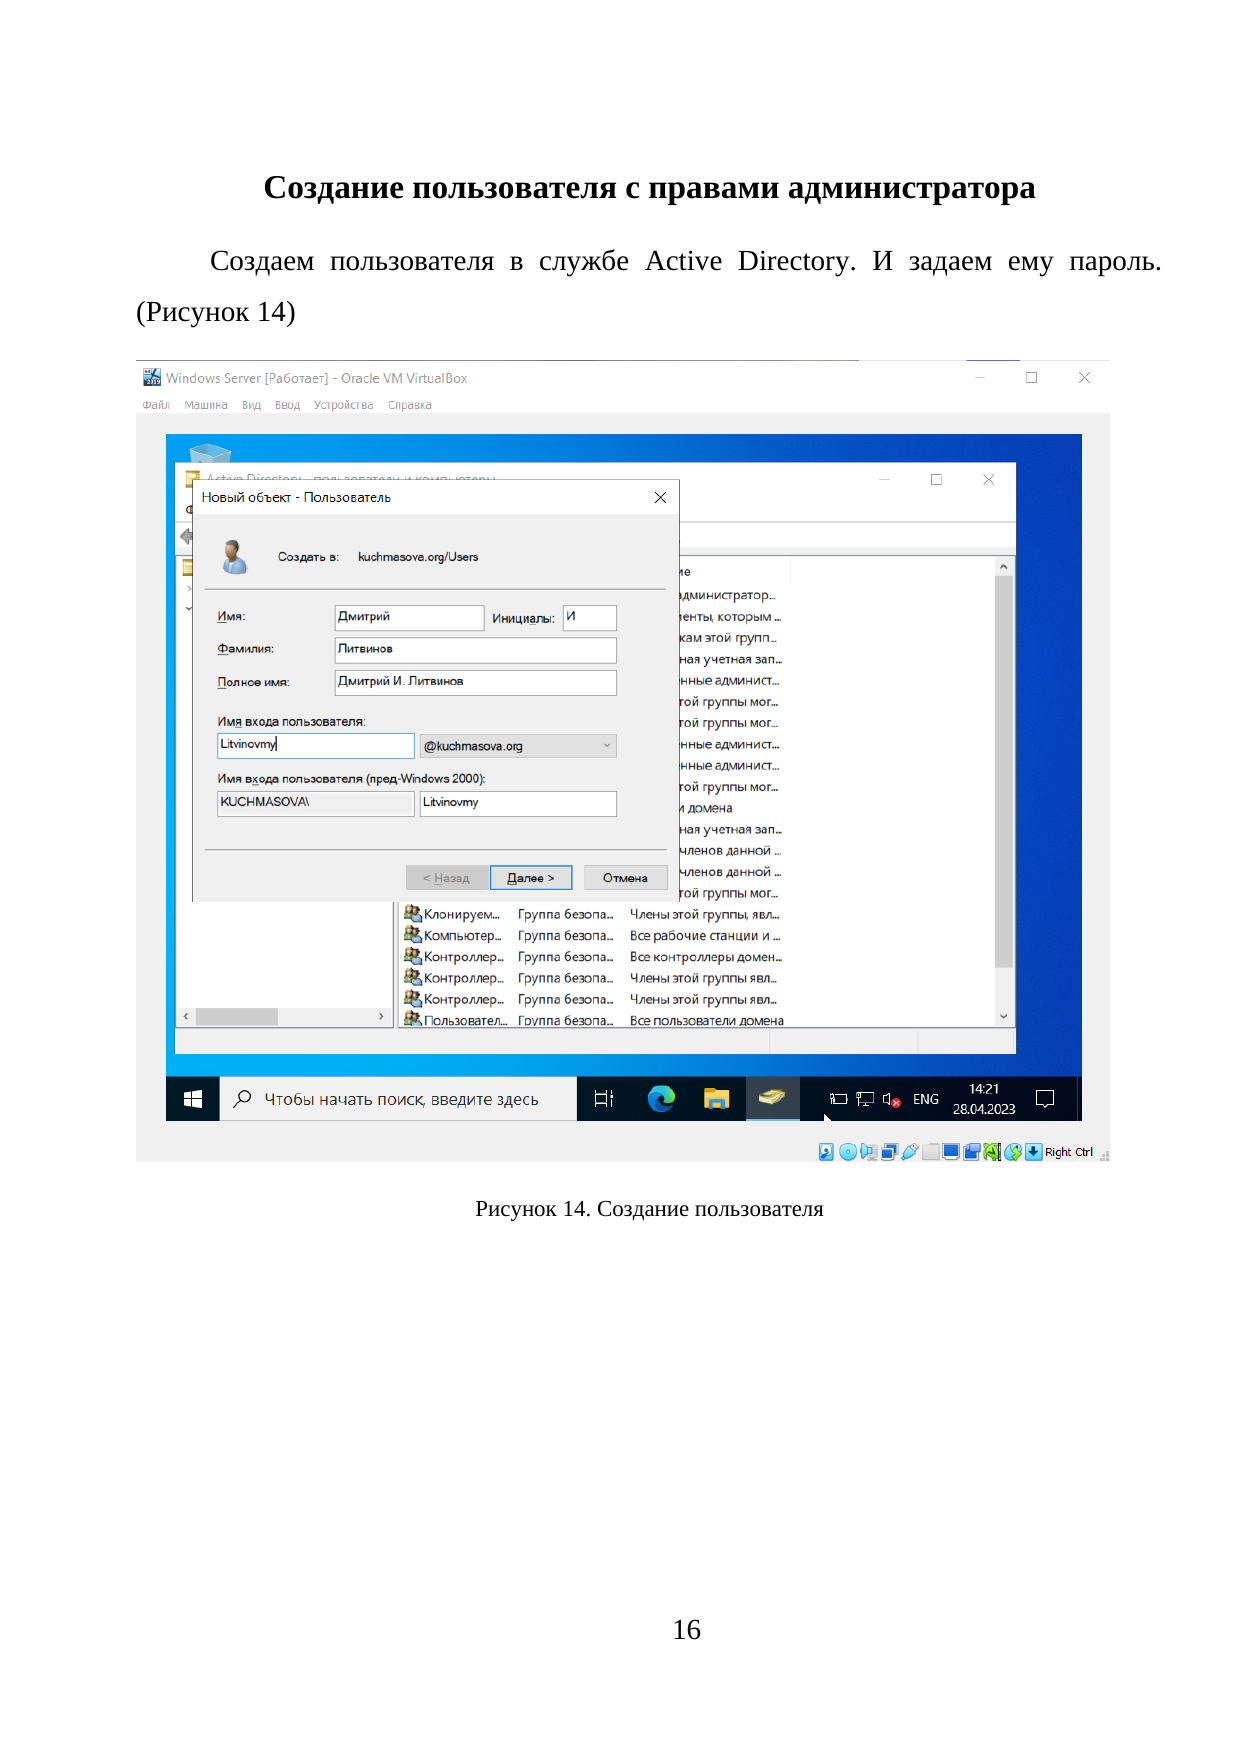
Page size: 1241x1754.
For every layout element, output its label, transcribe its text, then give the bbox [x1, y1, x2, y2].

picture [135, 360, 1111, 1162]
text Создаем пользователя в службе Active Directory. И задаем ему пароль. (Рисунок 14) [136, 243, 1163, 327]
subtitle Создание пользователя с правами администратора [136, 167, 1163, 205]
